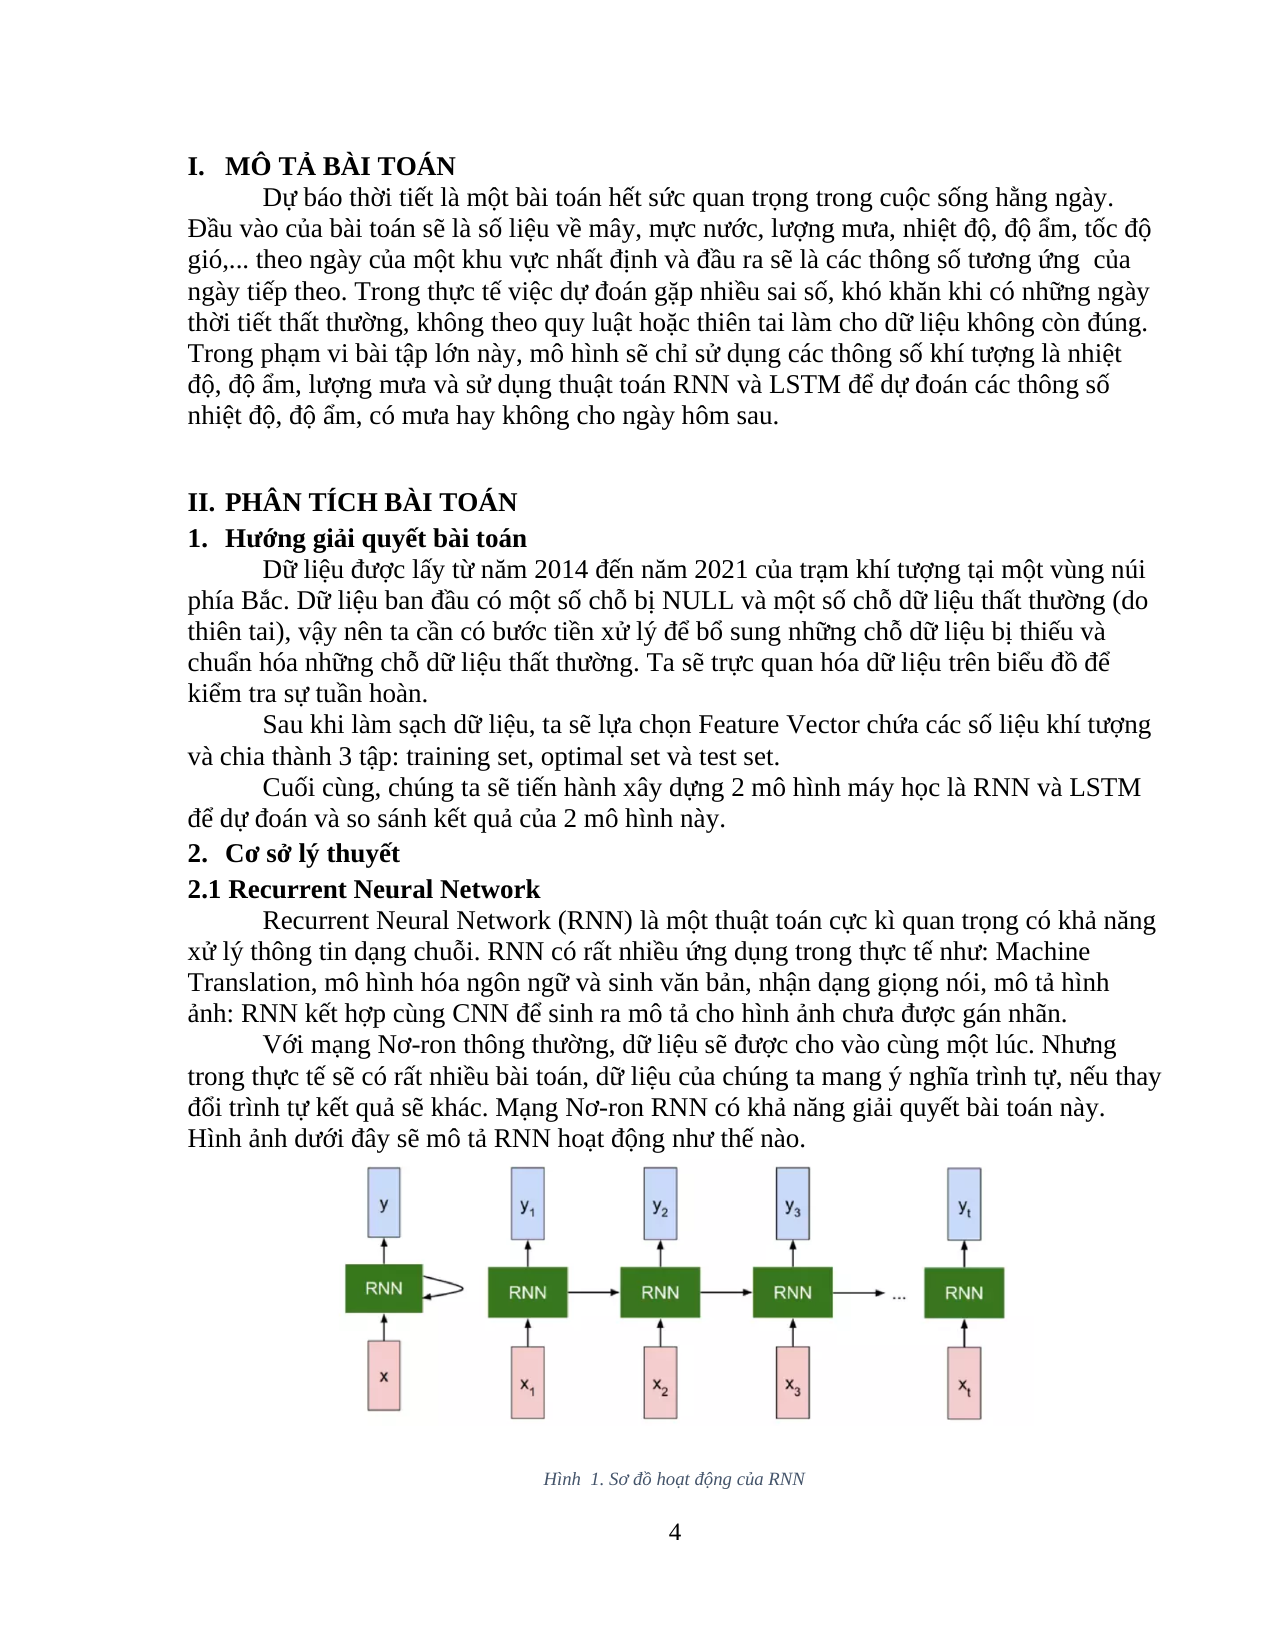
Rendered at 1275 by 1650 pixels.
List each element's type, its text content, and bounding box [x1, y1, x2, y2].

text Dự báo thời tiết là một bài toán hết sức quan trọng trong cuộc sống hằng ngày. Đầu vào của bài toán sẽ là số liệu về mây, mực nước, lượng mưa, nhiệt độ, độ ẩm, tốc độ gió,... theo ngày của một khu vực nhất định và đầu ra sẽ là các thông số tương ứng của ngày tiếp theo. Trong thực tế việc dự đoán gặp nhiều sai số, khó khăn khi có những ngày thời tiết thất thường, không theo quy luật hoặc thiên tai làm cho dữ liệu không còn đúng. Trong phạm vi bài tập lớn này, mô hình sẽ chỉ sử dụng các thông số khí tượng là nhiệt độ, độ ẩm, lượng mưa và sử dụng thuật toán RNN và LSTM để dự đoán các thông số nhiệt độ, độ ẩm, có mưa hay không cho ngày hôm sau. [187, 181, 1162, 430]
subtitle Cơ sở lý thuyết [187, 837, 1162, 868]
subtitle PHÂN TÍCH BÀI TOÁN [187, 486, 1162, 518]
text Sau khi làm sạch dữ liệu, ta sẽ lựa chọn Feature Vector chứa các số liệu khí tượng và chia thành 3 tập: training set, optimal set và test set. [187, 709, 1162, 771]
text Cuối cùng, chúng ta sẽ tiến hành xây dựng 2 mô hình máy học là RNN và LSTM để dự đoán và so sánh kết quả của 2 mô hình này. [187, 771, 1162, 833]
subtitle 2.1 Recurrent Neural Network [187, 873, 1162, 904]
picture [316, 1153, 1034, 1426]
text Hình ảnh dưới đây sẽ mô tả RNN hoạt động như thế nào. [187, 1122, 1162, 1153]
text Hình 1. Sơ đồ hoạt động của RNN [187, 1468, 1162, 1489]
text Với mạng Nơ-ron thông thường, dữ liệu sẽ được cho vào cùng một lúc. Nhưng trong thực tế sẽ có rất nhiều bài toán, dữ liệu của chúng ta mang ý nghĩa trình tự, nếu thay đổi trình tự kết quả sẽ khác. Mạng Nơ-ron RNN có khả năng giải quyết bài toán này. [187, 1028, 1162, 1122]
subtitle MÔ TẢ BÀI TOÁN [187, 150, 1162, 181]
subtitle Hướng giải quyết bài toán [187, 522, 1162, 553]
text Dữ liệu được lấy từ năm 2014 đến năm 2021 của trạm khí tượng tại một vùng núi phía Bắc. Dữ liệu ban đầu có một số chỗ bị NULL và một số chỗ dữ liệu thất thường (do thiên tai), vậy nên ta cần có bước tiền xử lý để bổ sung những chỗ dữ liệu bị thiếu và chuẩn hóa những chỗ dữ liệu thất thường. Ta sẽ trực quan hóa dữ liệu trên biểu đồ để kiểm tra sự tuần hoàn. [187, 553, 1162, 709]
text Recurrent Neural Network (RNN) là một thuật toán cực kì quan trọng có khả năng xử lý thông tin dạng chuỗi. RNN có rất nhiều ứng dụng trong thực tế như: Machine Translation, mô hình hóa ngôn ngữ và sinh văn bản, nhận dạng giọng nói, mô tả hình ảnh: RNN kết hợp cùng CNN để sinh ra mô tả cho hình ảnh chưa được gán nhãn. [187, 904, 1162, 1028]
